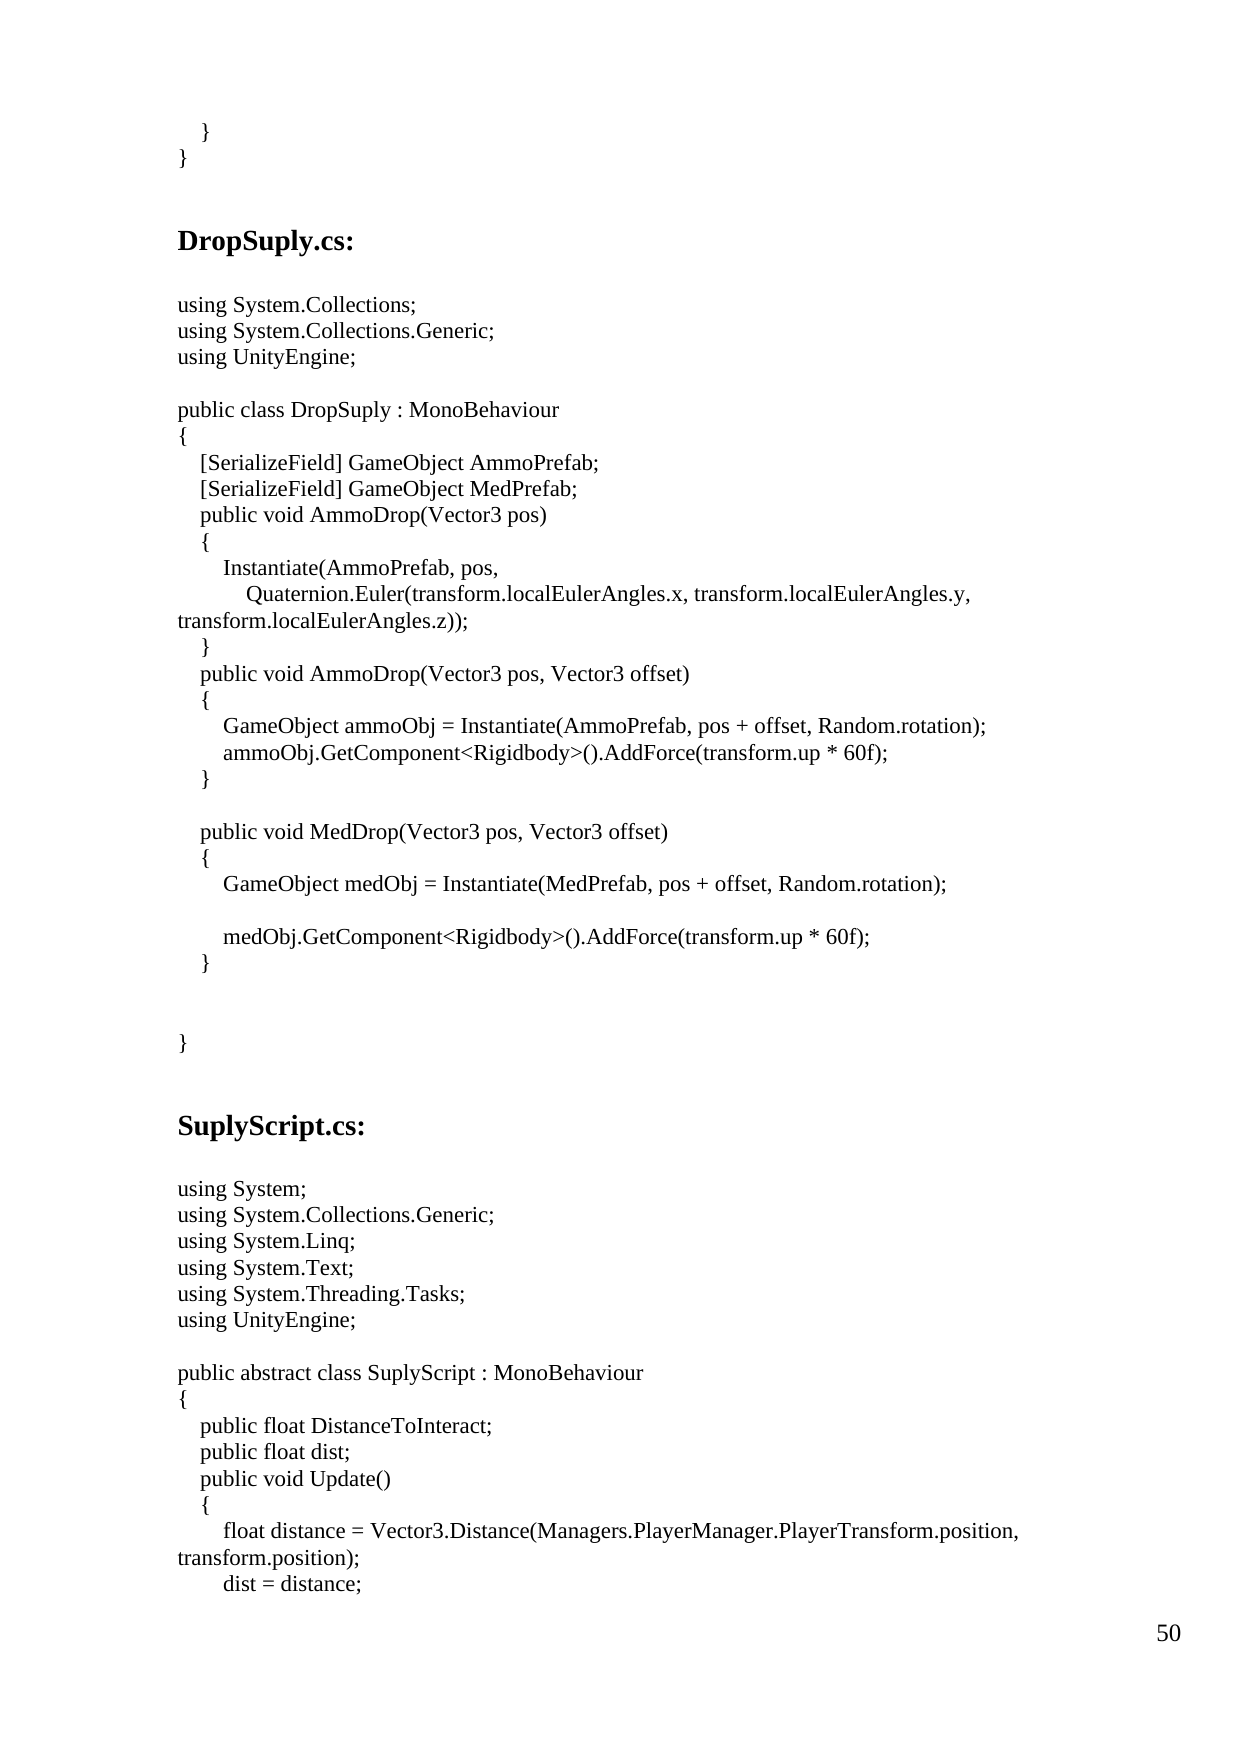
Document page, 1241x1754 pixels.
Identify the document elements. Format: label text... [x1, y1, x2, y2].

text GameObject medObj = Instantiate(MedPrefab, pos + offset, Random.rotation); [177, 870, 1181, 897]
text ammoObj.GetComponent<Rigidbody>().AddForce(transform.up * 60f); [177, 739, 1181, 765]
text { [177, 686, 1181, 712]
text using System; [177, 1175, 1181, 1201]
text GameObject ammoObj = Instantiate(AmmoPrefab, pos + offset, Random.rotation); [177, 712, 1181, 739]
text public void AmmoDrop(Vector3 pos, Vector3 offset) [177, 659, 1181, 686]
text using System.Threading.Tasks; [177, 1280, 1181, 1306]
text using UnityEngine; [177, 343, 1181, 370]
text public float DistanceToInteract; [177, 1412, 1181, 1438]
text SuplyScript.cs: [177, 1108, 1181, 1141]
text using System.Collections; [177, 291, 1181, 317]
text [SerializeField] GameObject AmmoPrefab; [177, 449, 1181, 475]
text Instantiate(AmmoPrefab, pos, [177, 554, 1181, 581]
text public abstract class SuplyScript : MonoBehaviour [177, 1359, 1181, 1386]
text public void MedDrop(Vector3 pos, Vector3 offset) [177, 818, 1181, 844]
text } [177, 1028, 1181, 1055]
text public void AmmoDrop(Vector3 pos) [177, 501, 1181, 528]
text using UnityEngine; [177, 1306, 1181, 1333]
text { [177, 844, 1181, 870]
text { [177, 1491, 1181, 1517]
text float distance = Vector3.Distance(Managers.PlayerManager.PlayerTransform.position, transform.position); [177, 1517, 1181, 1570]
text { [177, 528, 1181, 554]
text } [177, 765, 1181, 791]
text dist = distance; [177, 1570, 1181, 1596]
text [SerializeField] GameObject MedPrefab; [177, 475, 1181, 501]
text public class DropSuply : MonoBehaviour [177, 396, 1181, 422]
text using System.Text; [177, 1254, 1181, 1280]
text medObj.GetComponent<Rigidbody>().AddForce(transform.up * 60f); [177, 923, 1181, 949]
text } [177, 118, 1181, 144]
text using System.Collections.Generic; [177, 1201, 1181, 1227]
text Quaternion.Euler(transform.localEulerAngles.x, transform.localEulerAngles.y, transform.localEulerAngles.z)); [177, 581, 1181, 633]
text } [177, 949, 1181, 976]
text public void Update() [177, 1464, 1181, 1491]
text { [177, 1386, 1181, 1412]
text } [177, 633, 1181, 659]
text public float dist; [177, 1438, 1181, 1464]
text DropSuply.cs: [177, 223, 1181, 257]
text { [177, 422, 1181, 449]
text } [177, 144, 1181, 171]
text using System.Linq; [177, 1227, 1181, 1254]
text using System.Collections.Generic; [177, 317, 1181, 343]
